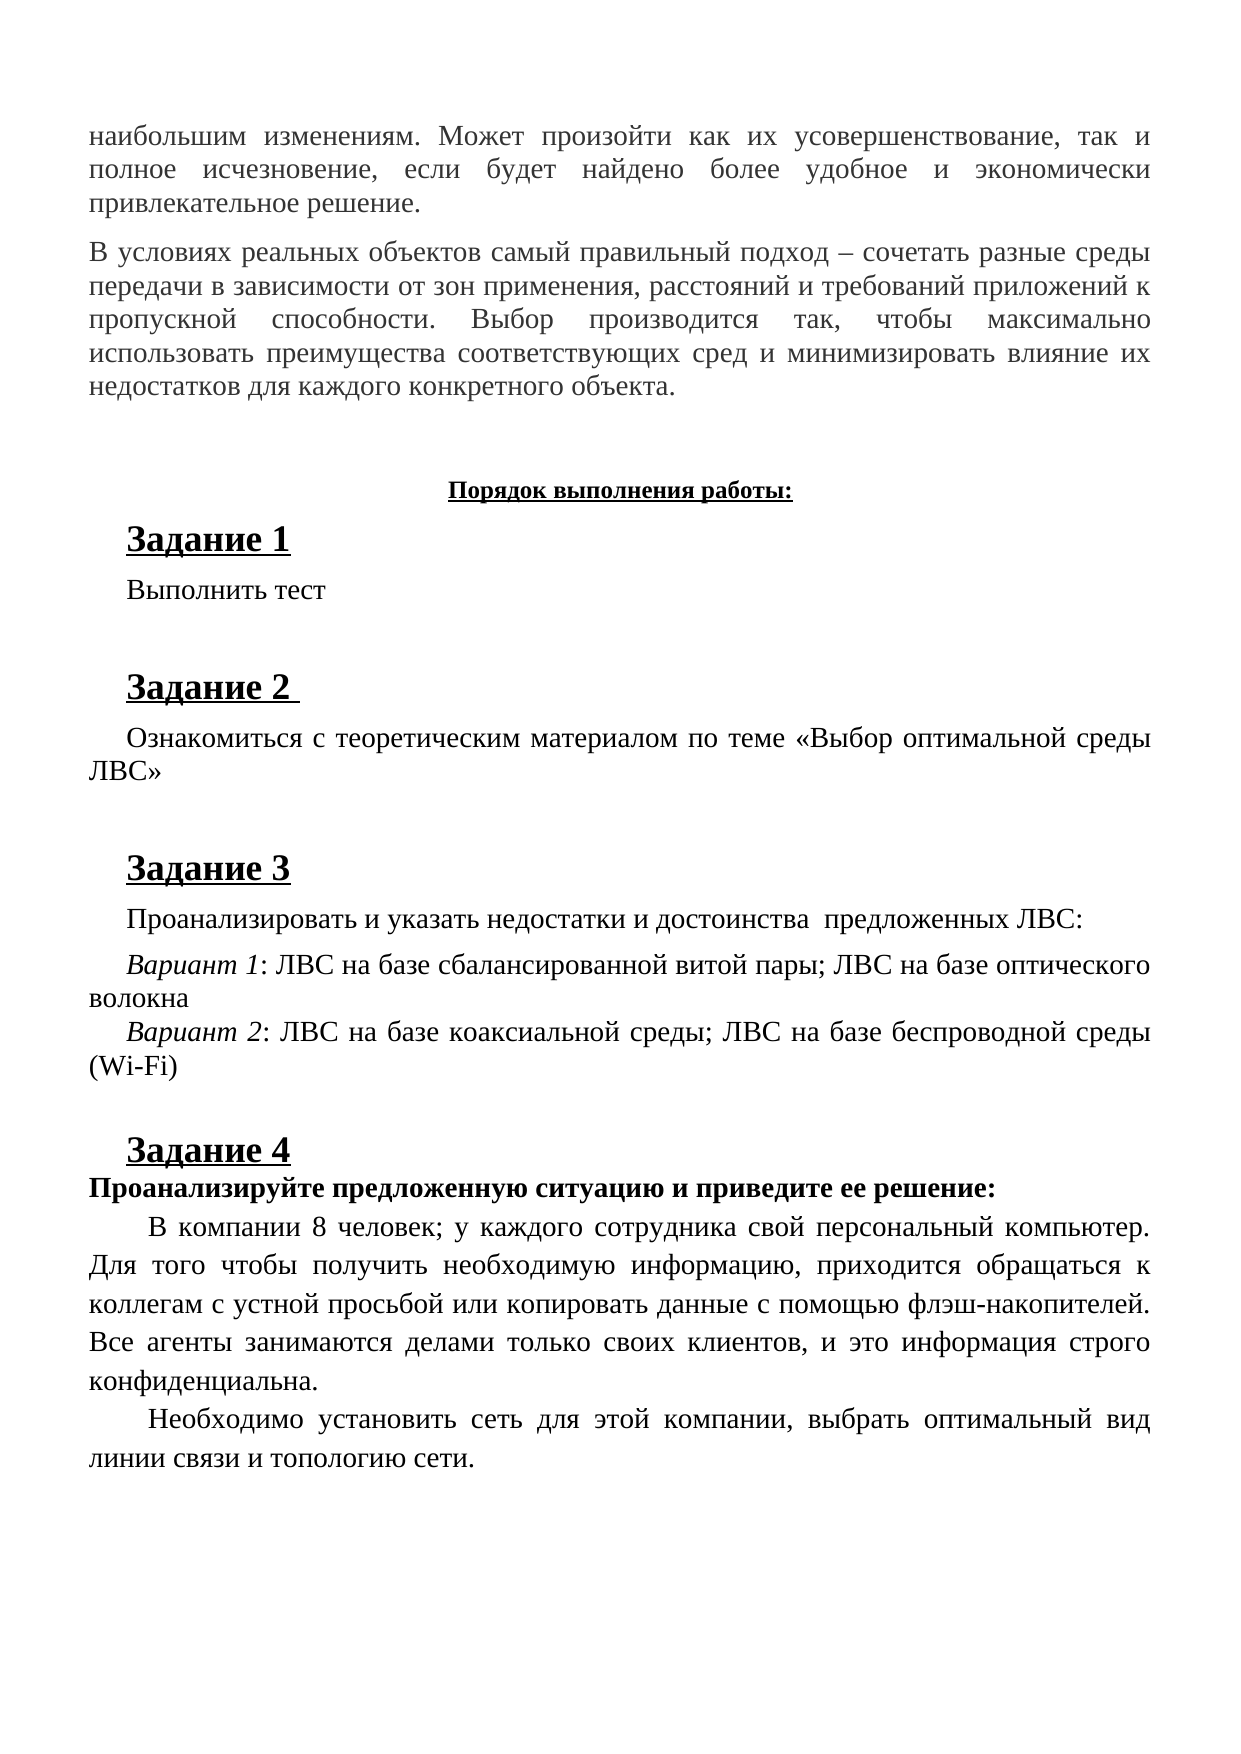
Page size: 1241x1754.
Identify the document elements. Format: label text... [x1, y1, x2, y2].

text Выполнить тест [89, 572, 1152, 606]
text Необходимо установить сеть для этой компании, выбрать оптимальный вид линии связи и топологию сети. [89, 1402, 1152, 1474]
text В компании 8 человек; у каждого сотрудника свой персональный компьютер. Для того чтобы получить необходимую информацию, приходится обращаться к коллегам с устной просьбой или копировать данные с помощью флэш-накопителей. Все агенты занимаются делами только своих клиентов, и это информация строго конфиденциальна. [89, 1209, 1152, 1397]
text Вариант 2: ЛВС на базе коаксиальной среды; ЛВС на базе беспроводной среды (Wi-Fi) [89, 1014, 1152, 1081]
text Задание 3 [89, 845, 1152, 888]
text Вариант 1: ЛВС на базе сбалансированной витой пары; ЛВС на базе оптического волокна [89, 947, 1152, 1014]
text Проанализировать и указать недостатки и достоинства предложенных ЛВС: [89, 901, 1152, 934]
text Проанализируйте предложенную ситуацию и приведите ее решение: [89, 1170, 1152, 1204]
text Порядок выполнения работы: [89, 475, 1152, 504]
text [89, 118, 1152, 219]
text Задание 2 [89, 664, 1152, 707]
text В условиях реальных объектов самый правильный подход – сочетать разные среды передачи в зависимости от зон применения, расстояний и требований приложений к пропускной способности. Выбор производится так, чтобы максимально использовать преимущества соответствующих сред и минимизировать влияние их недостатков для каждого конкретного объекта. [89, 234, 1152, 402]
text Задание 4 [89, 1127, 1152, 1170]
text Ознакомиться с теоретическим материалом по теме «Выбор оптимальной среды ЛВС» [89, 720, 1152, 787]
text Задание 1 [89, 516, 1152, 559]
